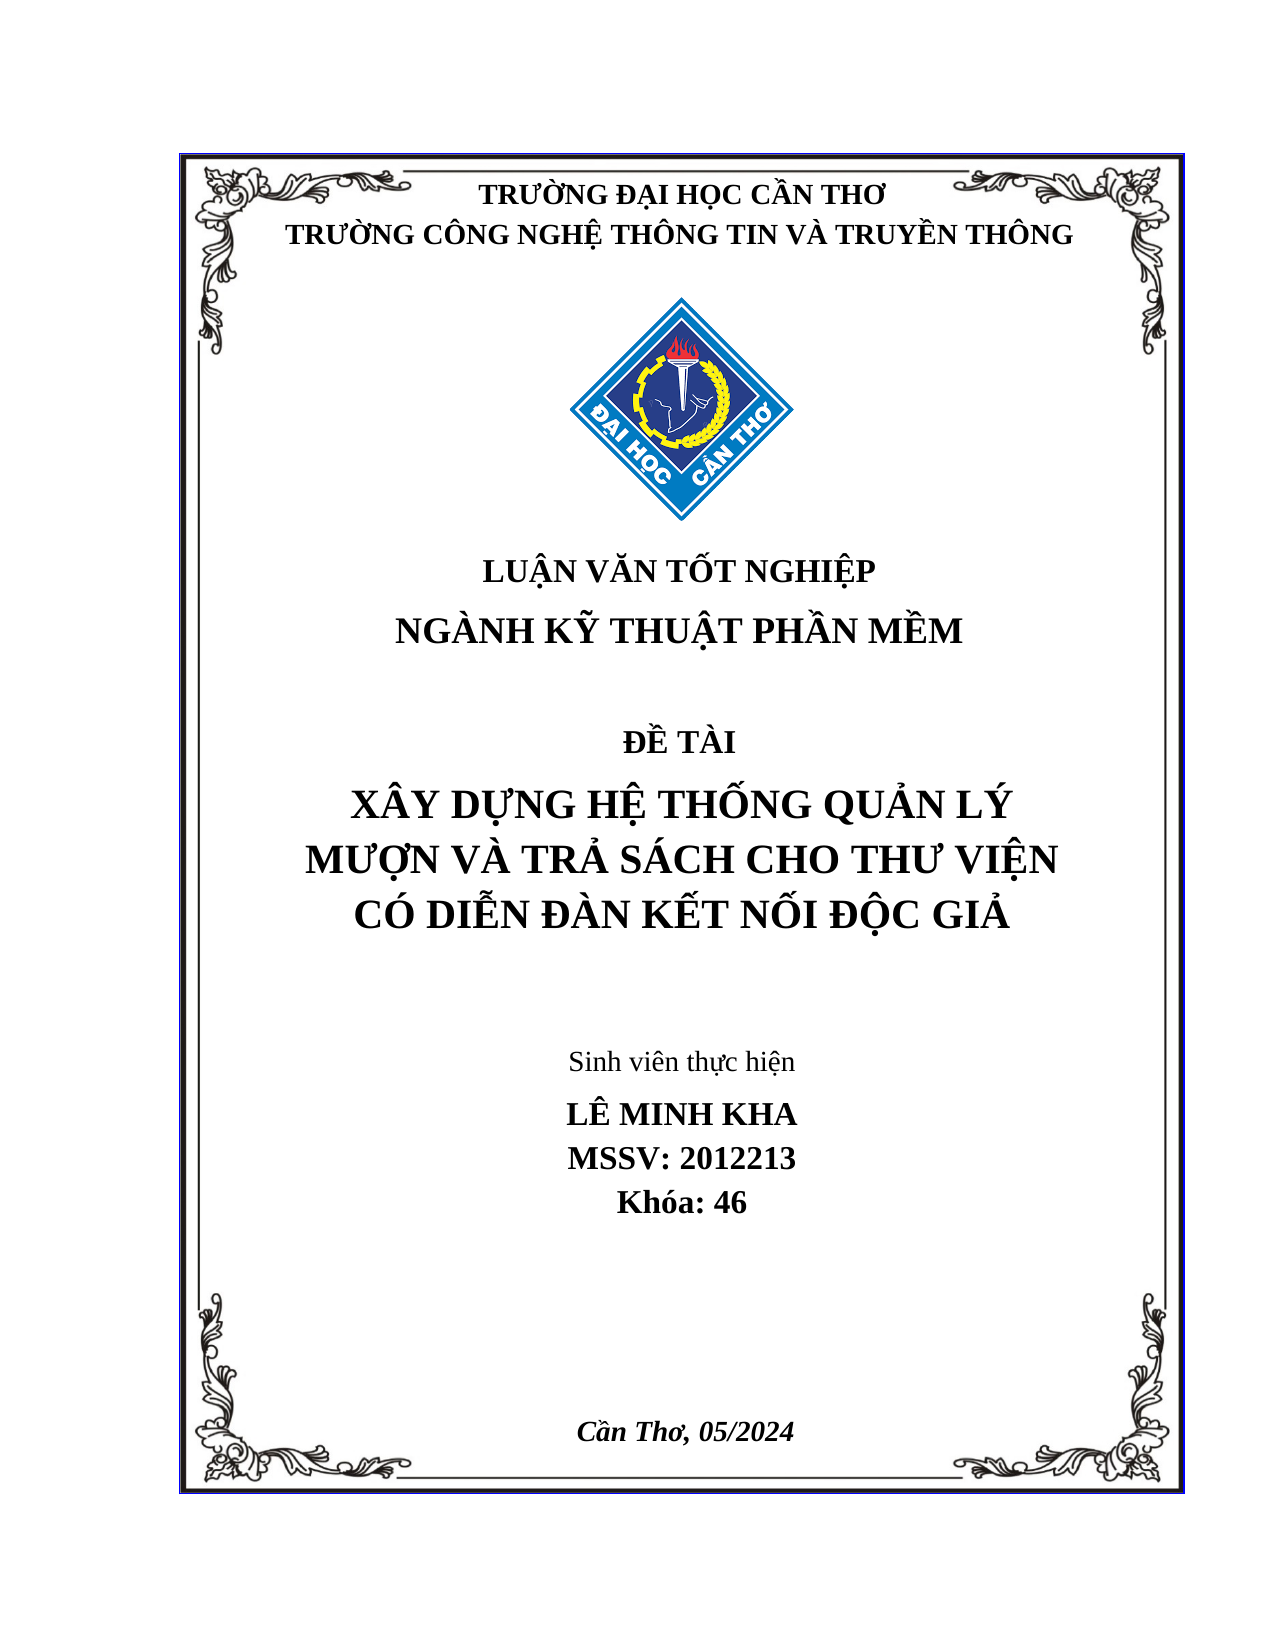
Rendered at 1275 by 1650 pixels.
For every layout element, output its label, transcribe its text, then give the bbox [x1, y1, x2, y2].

text CÓ DIỄN ĐÀN KẾT NỐI ĐỘC GIẢ [207, 890, 1157, 938]
text TRƯỜNG ĐẠI HỌC CẦN THƠ [207, 177, 1157, 211]
text Sinh viên thực hiện [207, 1044, 1157, 1078]
text TRƯỜNG CÔNG NGHỆ THÔNG TIN VÀ TRUYỀN THÔNG [207, 217, 1152, 251]
picture [180, 154, 1183, 1493]
text NGÀNH KỸ THUẬT PHẦN MỀM [207, 608, 1152, 652]
text Cần Thơ, 05/2024 [207, 1414, 1167, 1448]
text MƯỢN VÀ TRẢ SÁCH CHO THƯ VIỆN [207, 835, 1157, 883]
text XÂY DỰNG HỆ THỐNG QUẢN LÝ [207, 780, 1157, 828]
text LUẬN VĂN TỐT NGHIỆP [207, 551, 1152, 589]
text ĐỀ TÀI [207, 722, 1152, 761]
text MSSV: 2012213 [207, 1139, 1157, 1177]
text Khóa: 46 [207, 1183, 1157, 1221]
text LÊ MINH KHA [207, 1094, 1157, 1133]
